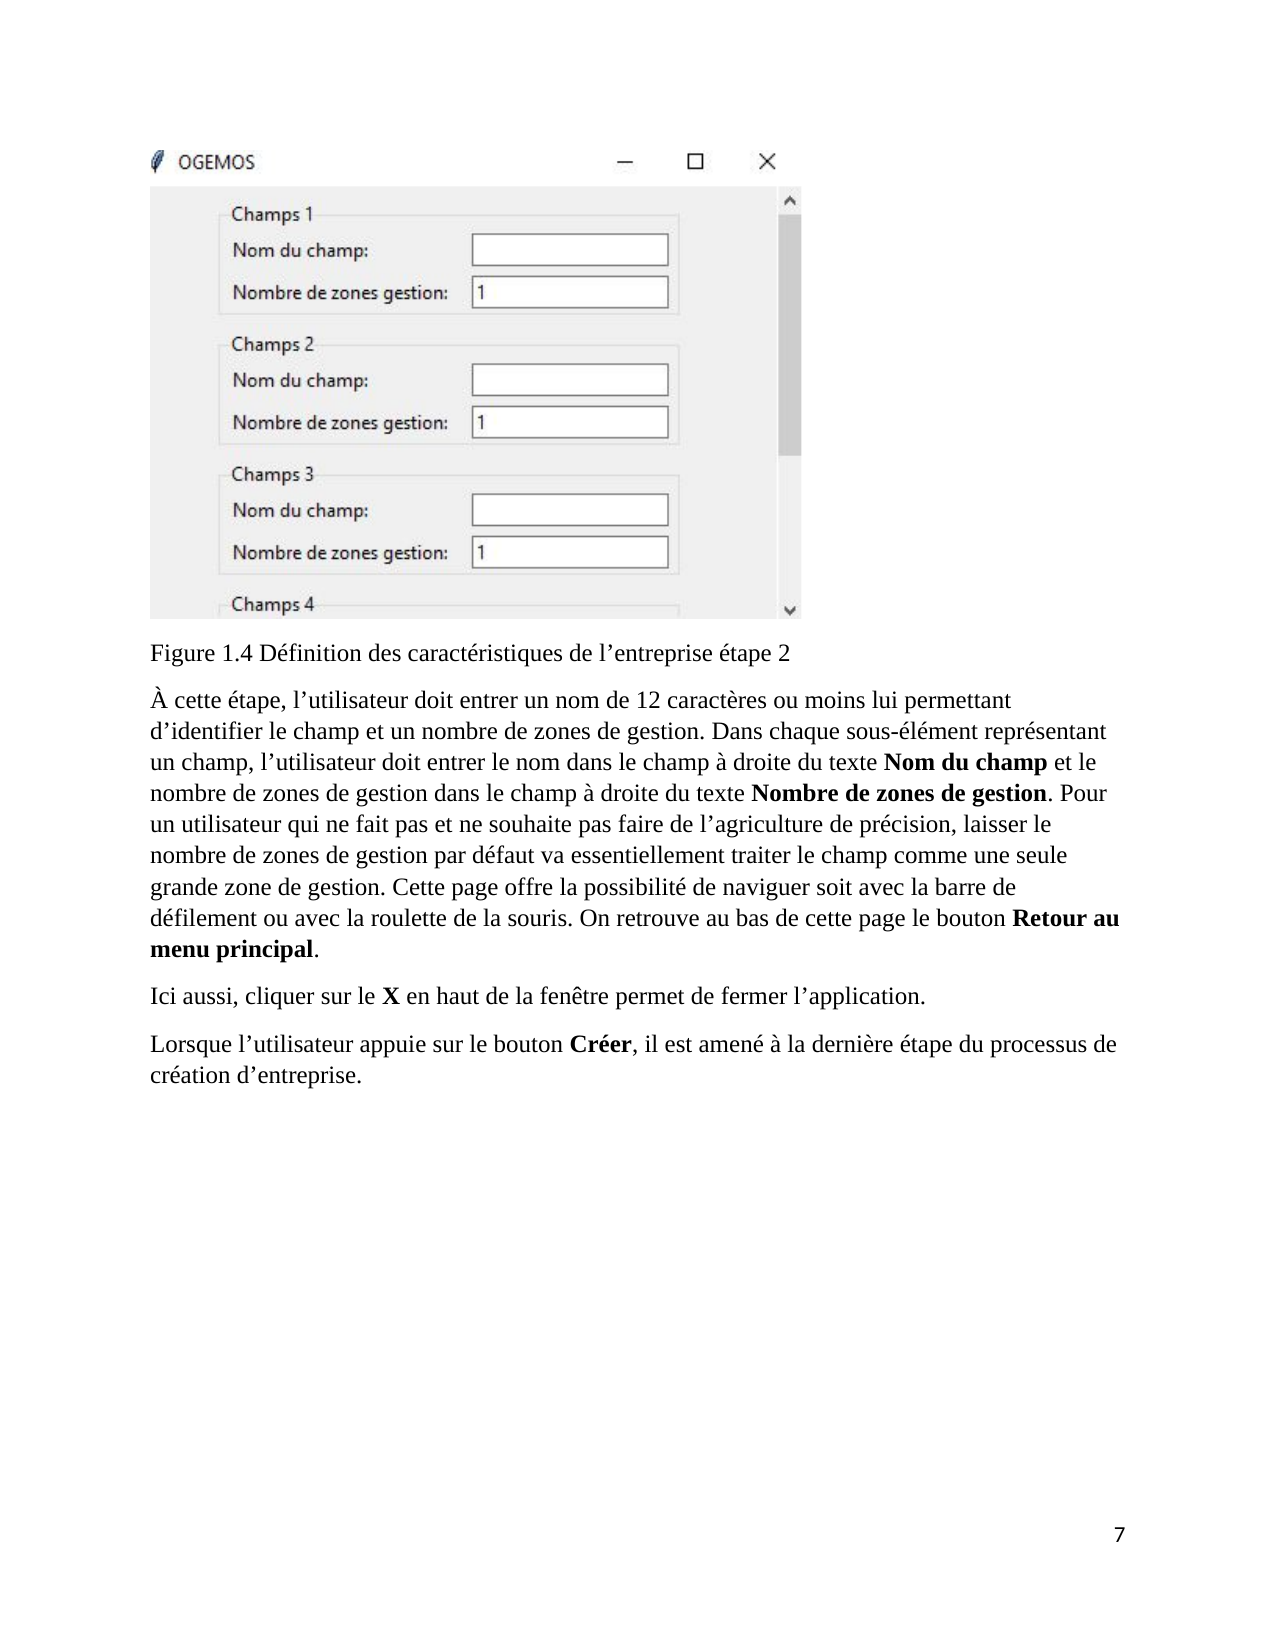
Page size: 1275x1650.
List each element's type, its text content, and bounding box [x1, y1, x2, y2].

text Figure 1.4 Définition des caractéristiques de l’entreprise étape 2 [150, 638, 1125, 666]
text À cette étape, l’utilisateur doit entrer un nom de 12 caractères ou moins lui permettant d’identifier le champ et un nombre de zones de gestion. Dans chaque sous-élément représentant un champ, l’utilisateur doit entrer le nom dans le champ à droite du texte Nom du champ et le nombre de zones de gestion dans le champ à droite du texte Nombre de zones de gestion. Pour un utilisateur qui ne fait pas et ne souhaite pas faire de l’agriculture de précision, laisser le nombre de zones de gestion par défaut va essentiellement traiter le champ comme une seule grande zone de gestion. Cette page offre la possibilité de naviguer soit avec la barre de défilement ou avec la roulette de la souris. On retrouve au bas de cette page le bouton Retour au menu principal. [150, 685, 1125, 962]
text Lorsque l’utilisateur appuie sur le bouton Créer, il est amené à la dernière étape du processus de création d’entreprise. [150, 1029, 1125, 1089]
picture [150, 150, 802, 619]
text Ici aussi, cliquer sur le X en haut de la fenêtre permet de fermer l’application. [150, 981, 1125, 1010]
